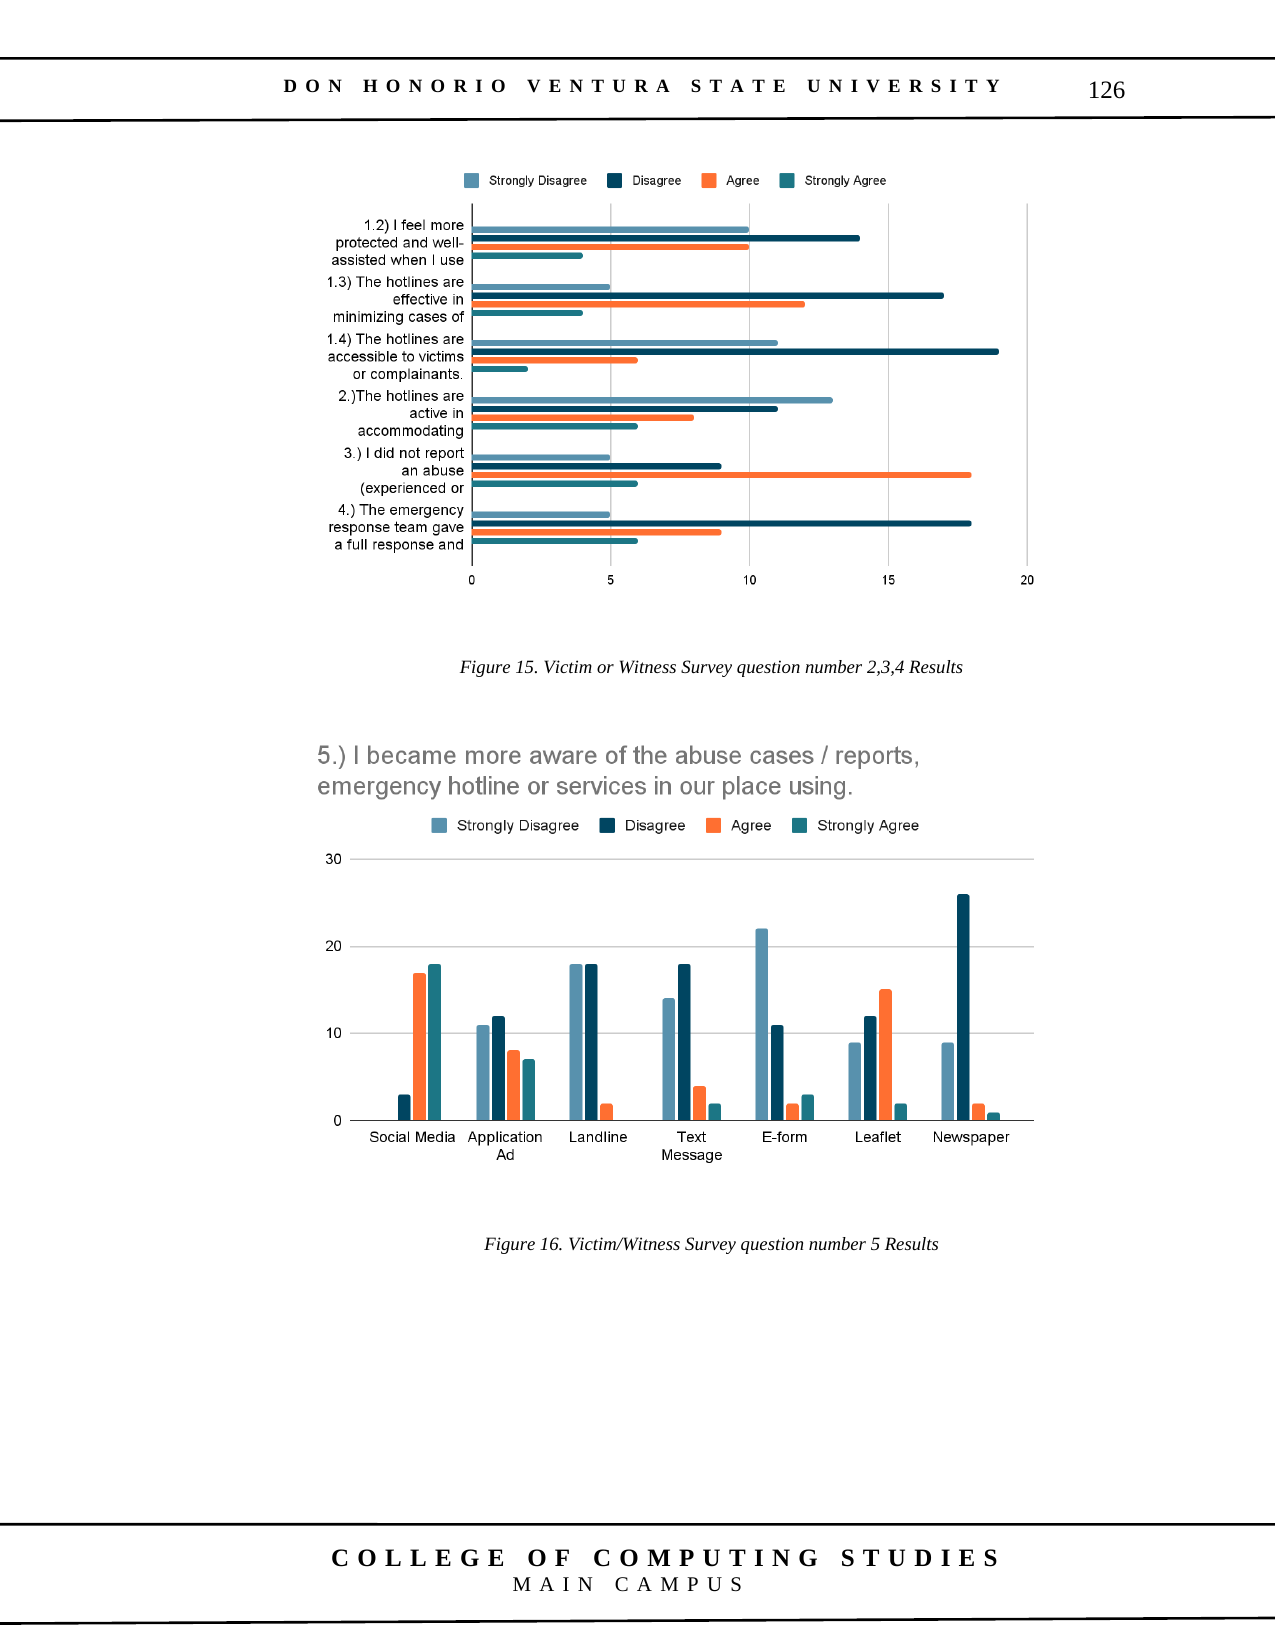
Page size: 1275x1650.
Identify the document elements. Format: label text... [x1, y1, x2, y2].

picture [300, 150, 1050, 611]
text Figure 16. Victim/Witness Survey question number 5 Results [225, 1232, 1125, 1254]
text Figure 15. Victim or Witness Survey question number 2,3,4 Results [225, 656, 1125, 678]
picture [293, 716, 1057, 1187]
